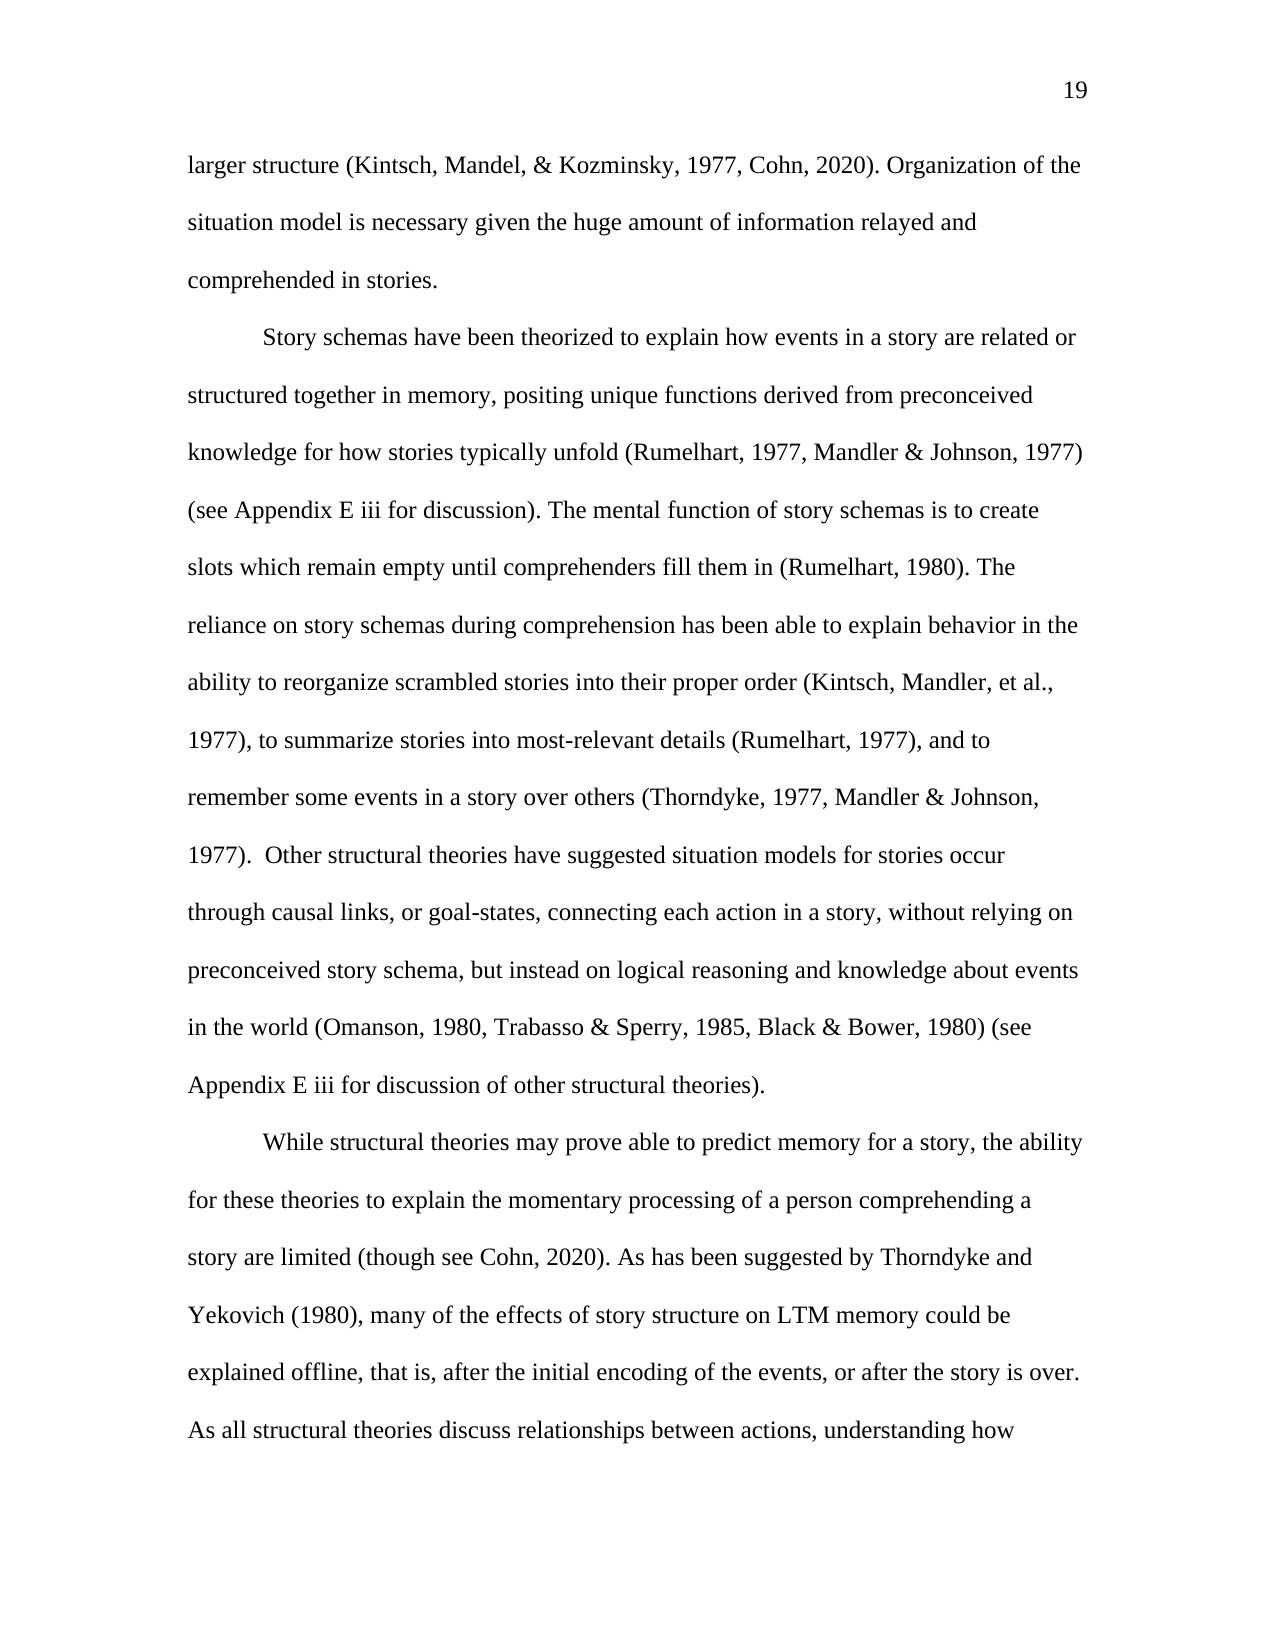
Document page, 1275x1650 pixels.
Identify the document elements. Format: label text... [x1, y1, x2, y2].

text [187, 150, 1087, 294]
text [187, 1127, 1087, 1444]
text Story schemas have been theorized to explain how events in a story are related or structured together in memory, positing unique functions derived from preconceived knowledge for how stories typically unfold (Rumelhart, 1977, Mandler & Johnson, 1977) (see Appendix E iii for discussion). The mental function of story schemas is to create slots which remain empty until comprehenders fill them in (Rumelhart, 1980). The reliance on story schemas during comprehension has been able to explain behavior in the ability to reorganize scrambled stories into their proper order (Kintsch, Mandler, et al., 1977), to summarize stories into most-relevant details (Rumelhart, 1977), and to remember some events in a story over others (Thorndyke, 1977, Mandler & Johnson, 1977). Other structural theories have suggested situation models for stories occur through causal links, or goal-states, connecting each action in a story, without relying on preconceived story schema, but instead on logical reasoning and knowledge about events in the world (Omanson, 1980, Trabasso & Sperry, 1985, Black & Bower, 1980) (see Appendix E iii for discussion of other structural theories). [187, 322, 1087, 1099]
